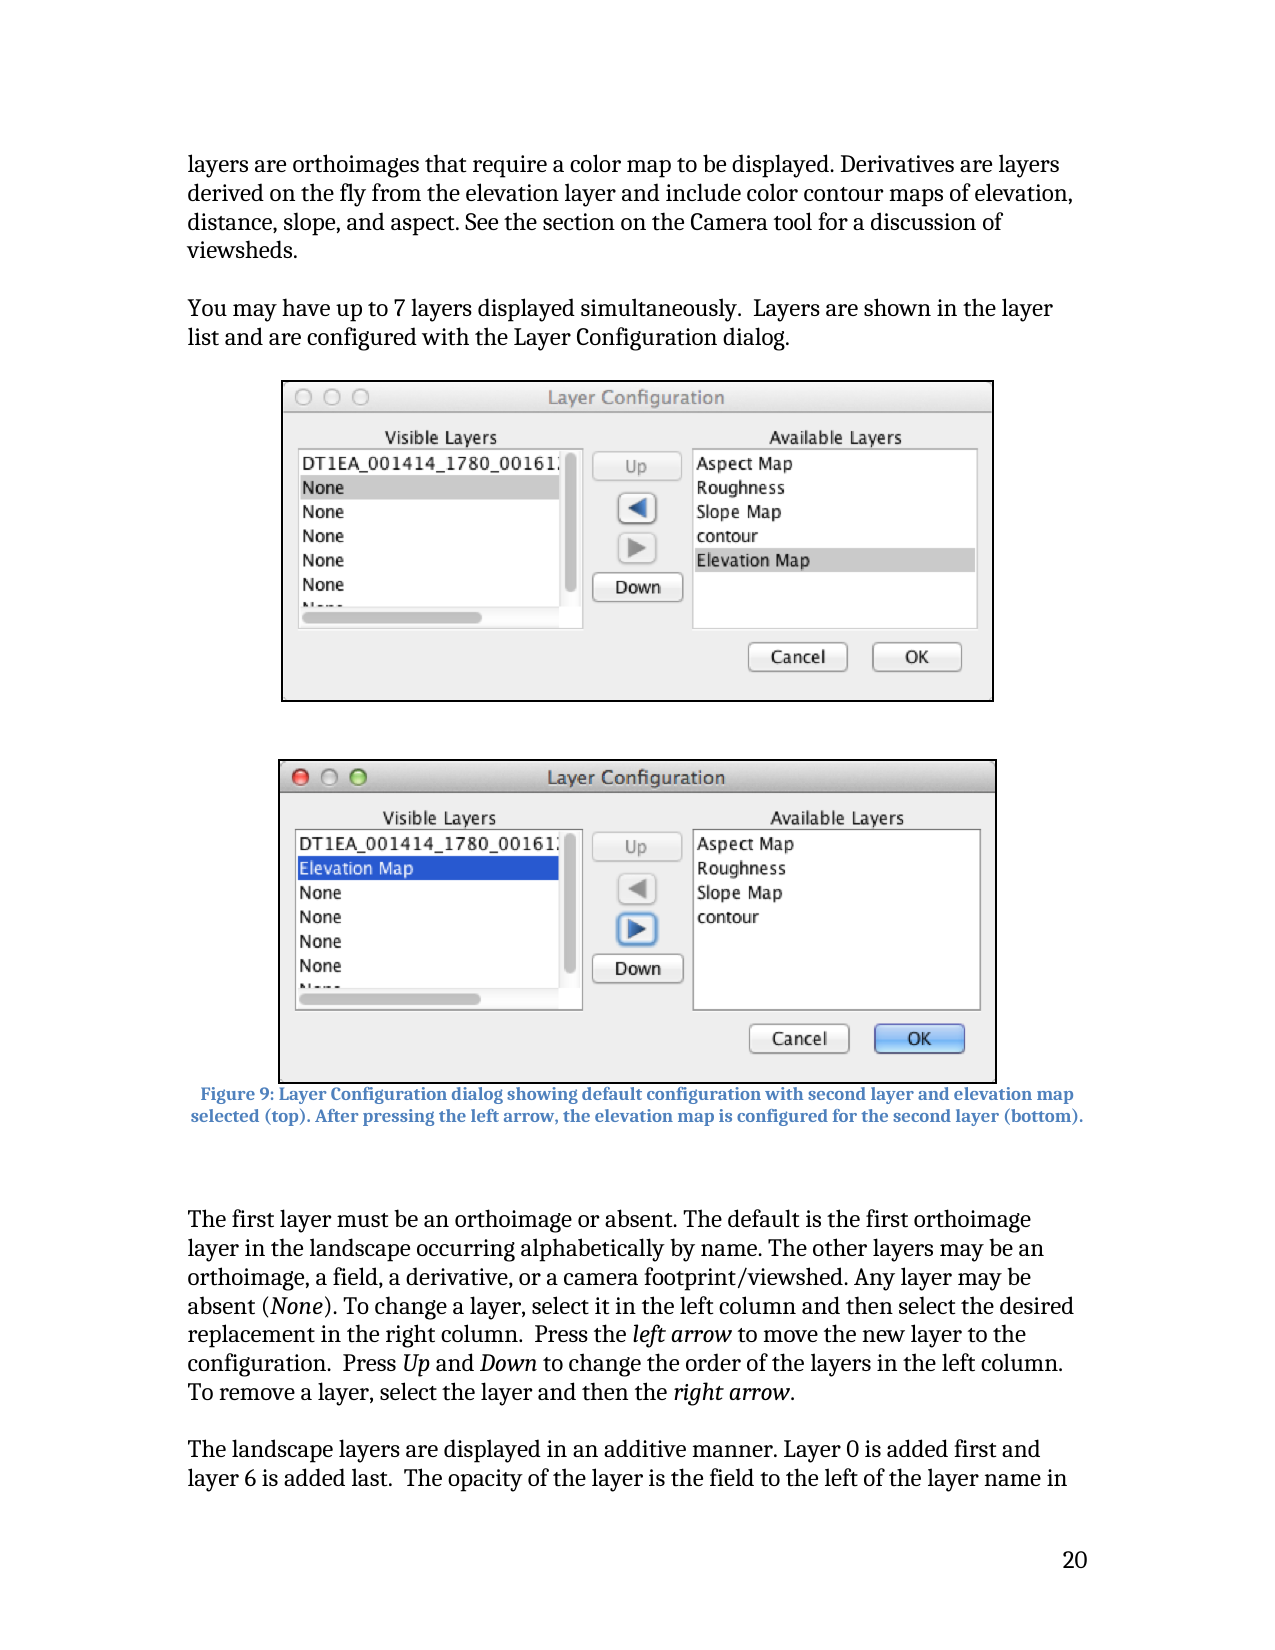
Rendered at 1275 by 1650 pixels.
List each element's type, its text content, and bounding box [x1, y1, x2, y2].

text The first layer must be an orthoimage or absent. The default is the first orthoimage layer in the landscape occurring alphabetically by name. The other layers may be an orthoimage, a field, a derivative, or a camera footprint/viewshed. Any layer may be absent (None). To change a layer, select it in the left column and then select the desired replacement in the right column. Press the left arrow to move the new layer to the configuration. Press Up and Down to change the order of the layers in the left column. To remove a layer, select the layer and then the right arrow. [187, 1205, 1087, 1407]
text You may have up to 7 layers displayed simultaneously. Layers are shown in the layer list and are configured with the Layer Configuration dialog. [187, 294, 1087, 351]
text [187, 150, 1087, 265]
picture [283, 382, 992, 700]
picture [280, 761, 995, 1082]
text Figure 9: Layer Configuration dialog showing default configuration with second layer and elevation map selected (top). After pressing the left arrow, the elevation map is configured for the second layer (bottom). [187, 1084, 1087, 1127]
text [187, 1435, 1087, 1493]
